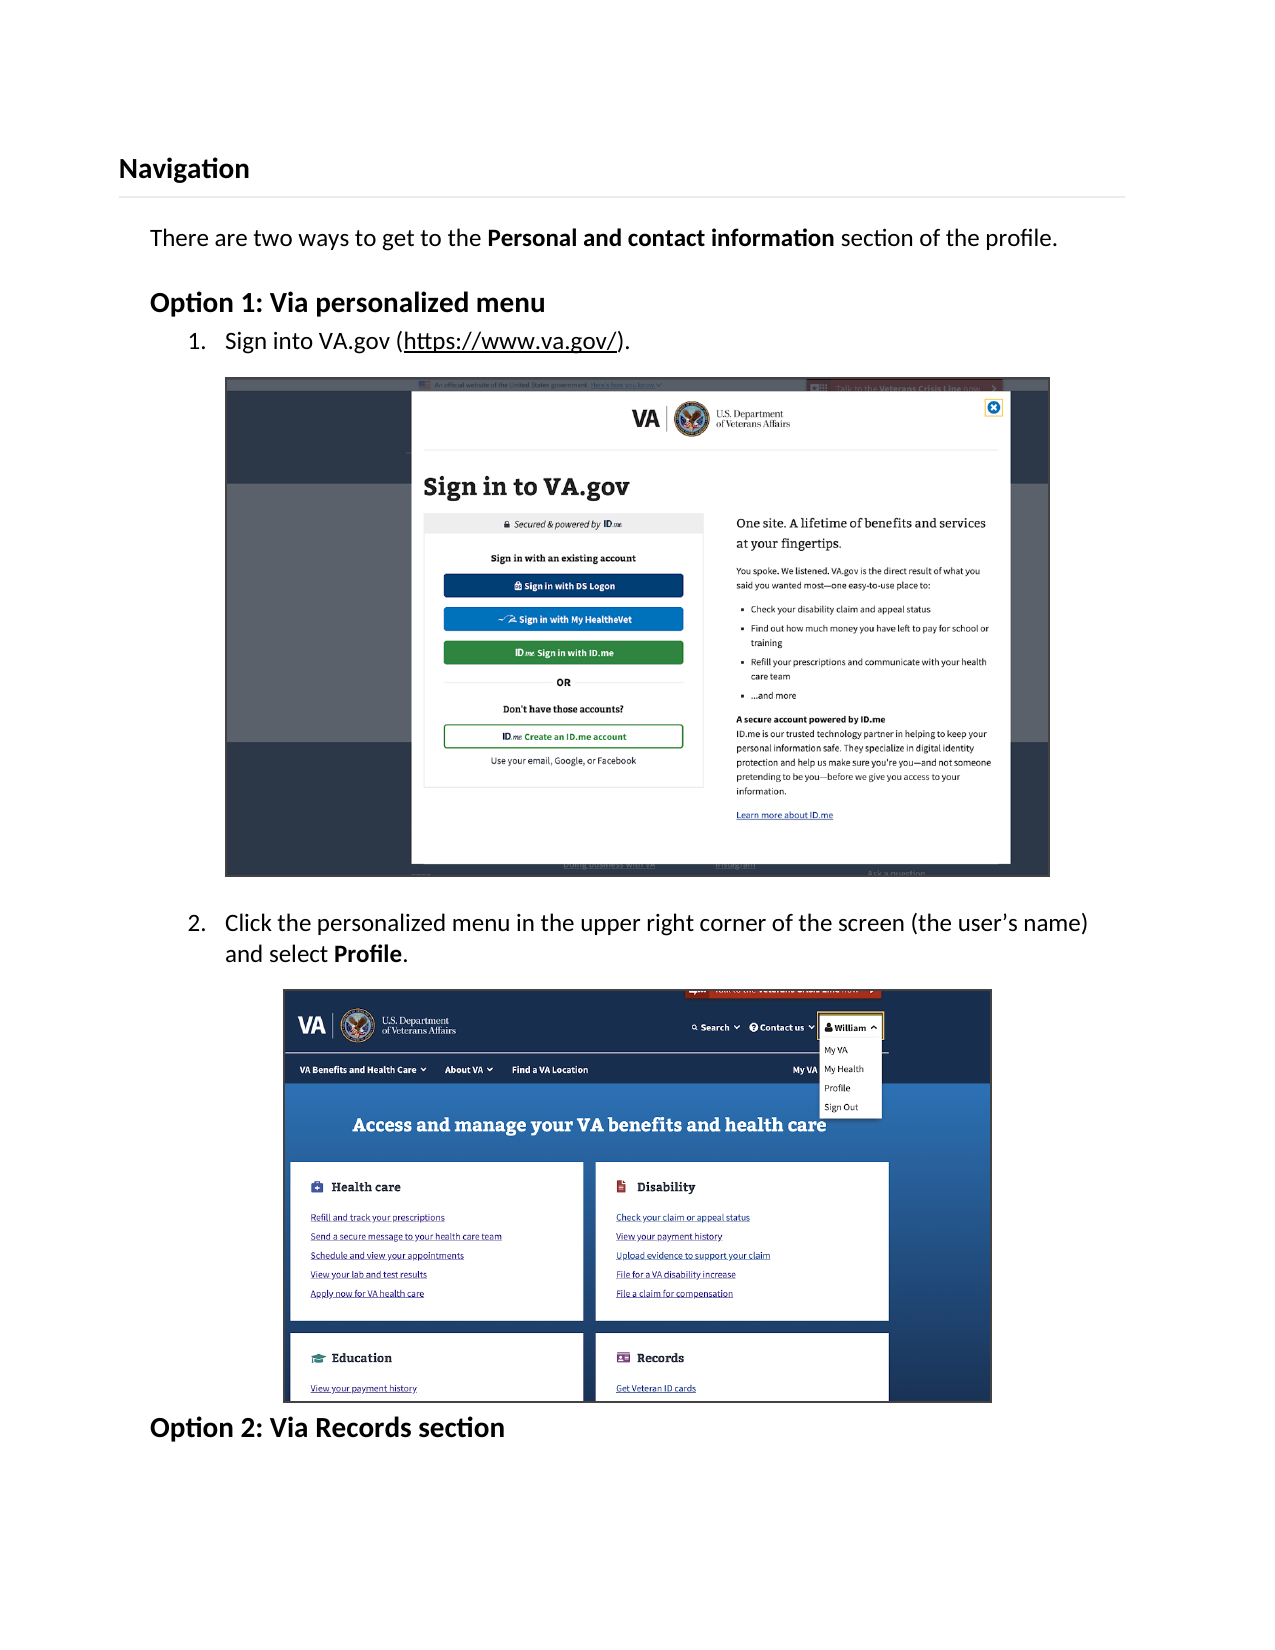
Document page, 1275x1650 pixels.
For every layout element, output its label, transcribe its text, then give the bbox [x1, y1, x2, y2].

text There are two ways to get to the Personal and contact information section of the profile. [150, 223, 1125, 284]
subtitle Navigation [119, 150, 1125, 196]
text Option 1: Via personalized menu [150, 284, 1125, 319]
picture [285, 991, 990, 1401]
list Click the personalized menu in the upper right corner of the screen (the user’s name) and select Profile. [187, 907, 1125, 968]
text Option 2: Via Records section [150, 1409, 1125, 1445]
picture [227, 379, 1048, 875]
list Sign into VA.gov (https://www.va.gov/). [187, 326, 1125, 356]
